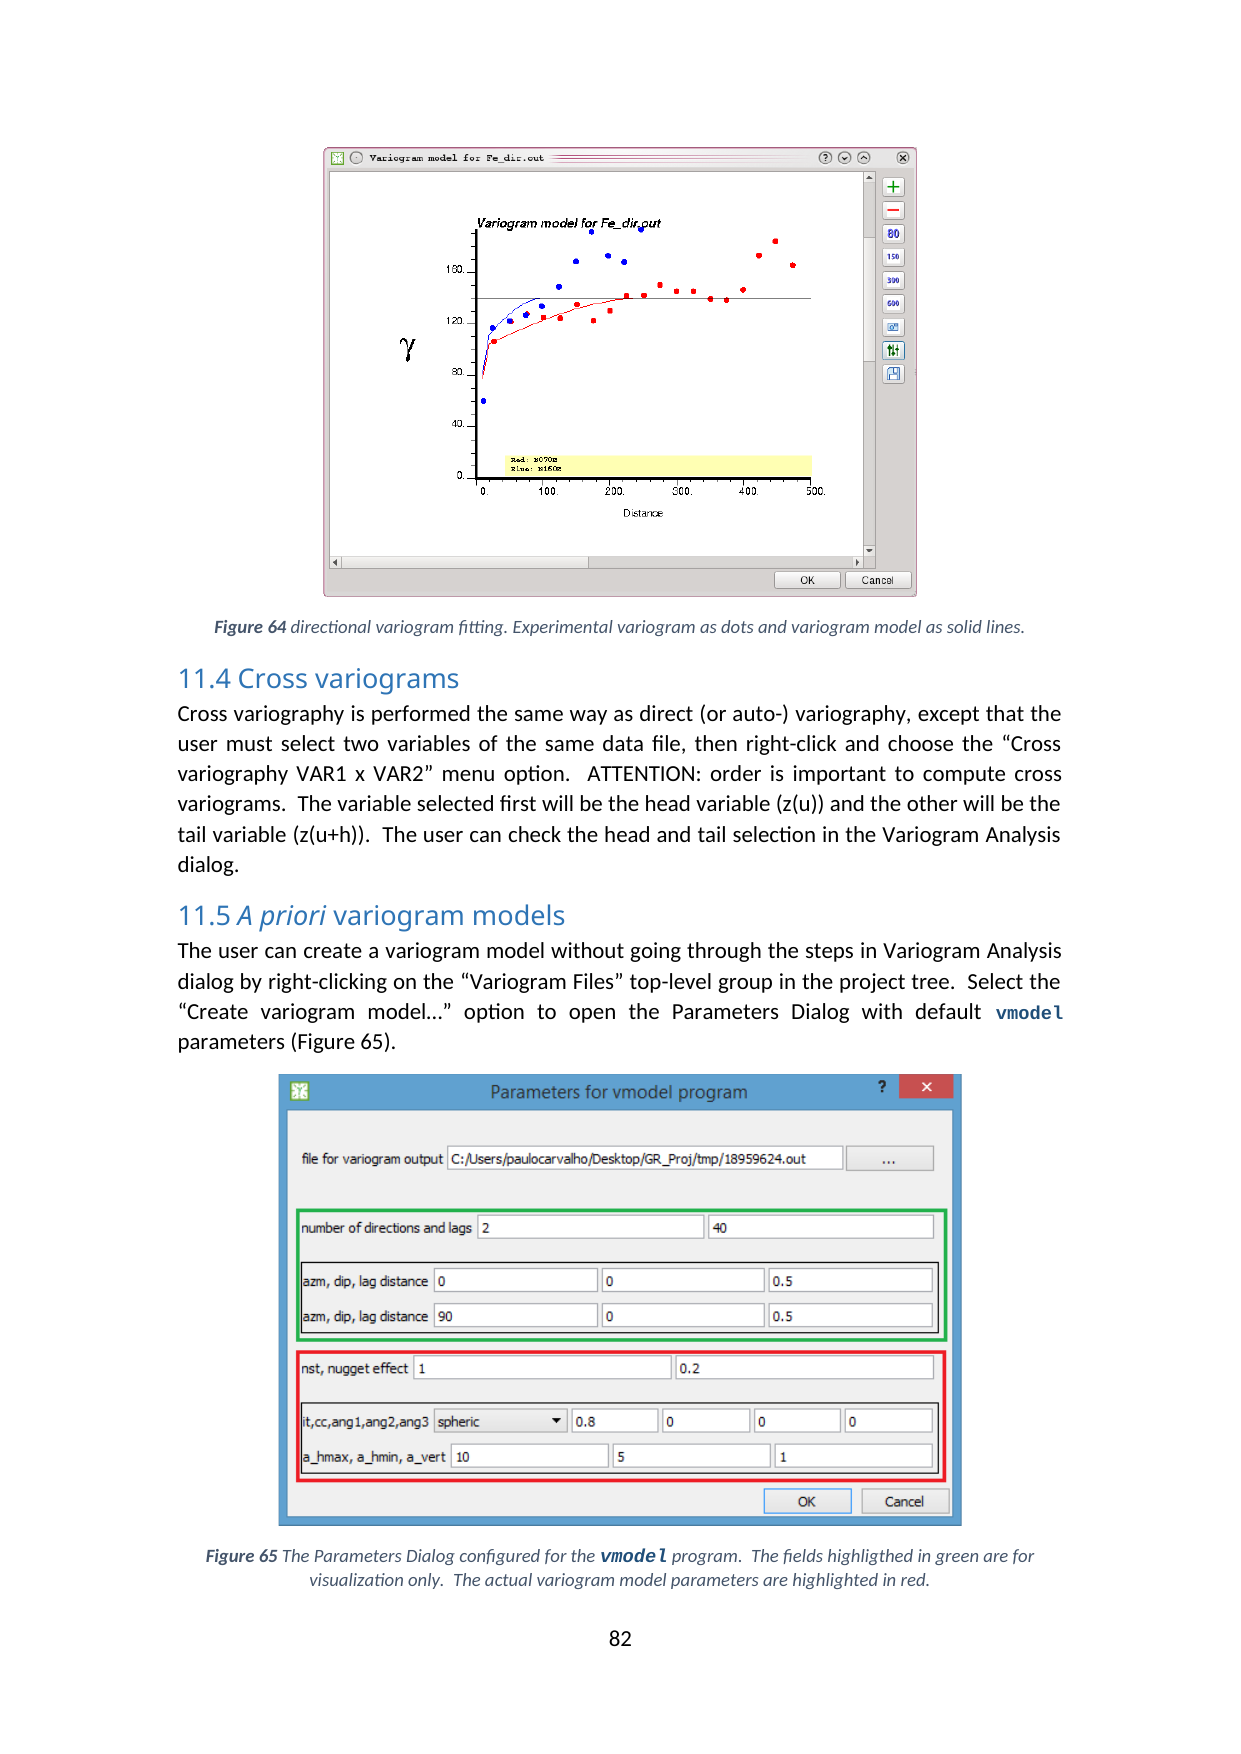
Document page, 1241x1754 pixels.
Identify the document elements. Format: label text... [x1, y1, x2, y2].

picture [278, 1074, 962, 1526]
text Figure 65 The Parameters Dialog configured for the vmodel program. The fields highligthed in green are for visualization only. The actual variogram model parameters are highlighted in red. [177, 1544, 1063, 1591]
text Figure 64 directional variogram fitting. Experimental variogram as dots and variogram model as solid lines. [177, 615, 1063, 638]
subtitle Cross variograms [177, 659, 1063, 696]
text Cross variography is performed the same way as direct (or auto-) variography, except that the user must select two variables of the same data file, then right-click and choose the “Cross variography VAR1 x VAR2” menu option. ATTENTION: order is important to compute cross variograms. The variable selected first will be the head variable (z(u)) and the other will be the tail variable (z(u+h)). The user can check the head and tail selection in the Variogram Analysis dialog. [177, 699, 1063, 878]
subtitle A priori variogram models [177, 897, 1063, 934]
text The user can create a variogram model without going through the steps in Variogram Analysis dialog by right-clicking on the “Variogram Files” top-level group in the project tree. Select the “Create variogram model…” option to open the Parameters Dialog with default vmodel parameters (Figure 61). [177, 937, 1063, 1055]
picture [323, 147, 917, 597]
